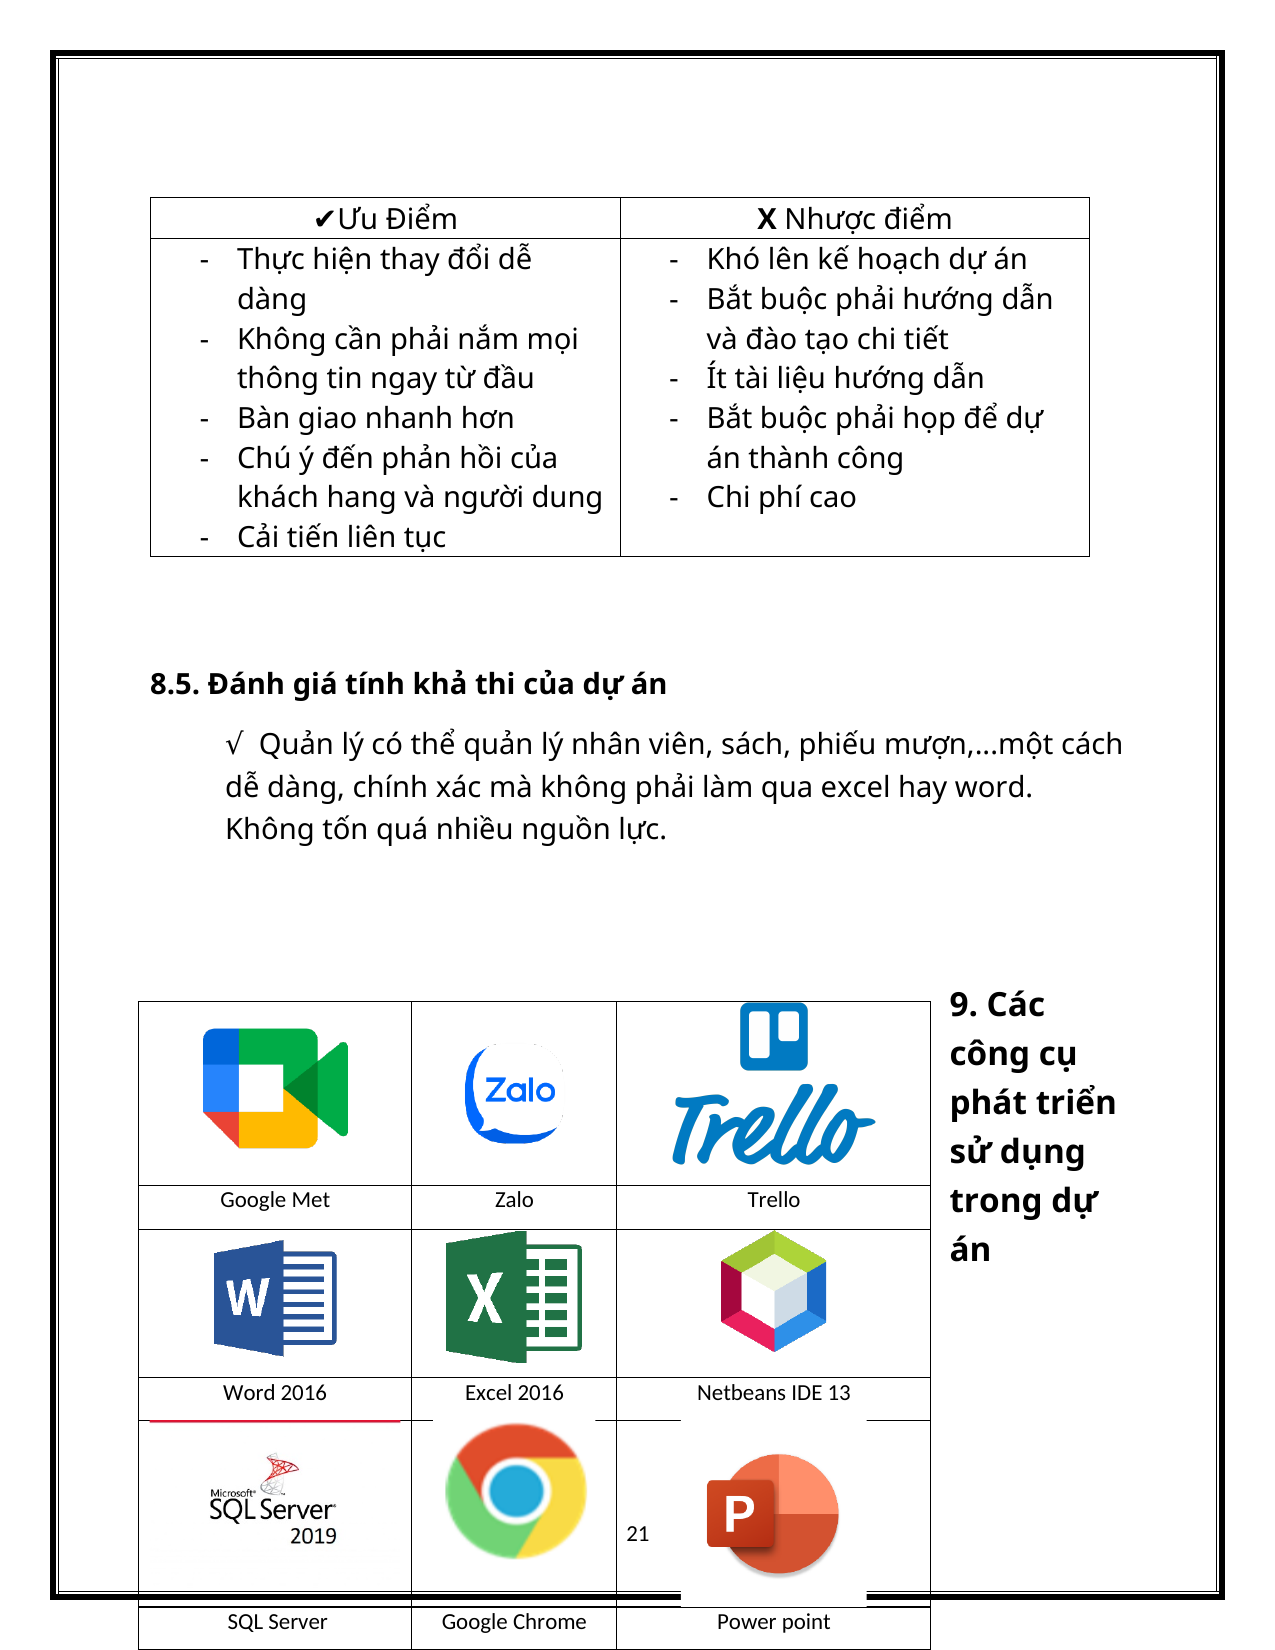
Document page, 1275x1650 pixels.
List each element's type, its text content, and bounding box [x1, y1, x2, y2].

table_cell Google Chrome [412, 1608, 616, 1649]
table_header X Nhược điểm [621, 198, 1089, 238]
table_cell Zalo [412, 1186, 616, 1229]
table_cell Khó lên kế hoạch dự án Bắt buộc phải hướng dẫn và đào tạo chi tiết Ít tài liệu hướng dẫn Bắt buộc phải họp để dự án thành công Chi phí cao [621, 239, 1089, 556]
picture [188, 1001, 362, 1175]
table_header [606, 1002, 616, 1184]
table_cell Excel 2016 [412, 1378, 616, 1419]
table_cell Trello [617, 1186, 930, 1229]
picture [423, 1002, 606, 1185]
table_cell [139, 1421, 411, 1606]
table_cell Google Met [139, 1186, 411, 1229]
picture [433, 1420, 596, 1567]
table_cell [412, 1230, 616, 1377]
table_header Ưu Điểm [151, 198, 620, 238]
table_header [617, 1002, 930, 1184]
table_cell [139, 1230, 411, 1377]
table_cell Netbeans IDE 13 [617, 1378, 930, 1419]
table_cell SQL Server [139, 1608, 411, 1649]
table_header [412, 1002, 423, 1184]
table_cell [617, 1230, 930, 1377]
table_cell Power point [617, 1608, 930, 1649]
table_cell Word 2016 [139, 1378, 411, 1419]
table_cell [867, 1421, 930, 1606]
picture [446, 1230, 582, 1363]
table_cell Thực hiện thay đổi dễ dàng Không cần phải nắm mọi thông tin ngay từ đầu Bàn giao nhanh hơn Chú ý đến phản hồi của khách hang và người dung Cải tiến liên tục [151, 239, 620, 556]
table_cell [412, 1421, 616, 1606]
picture [149, 1420, 401, 1588]
picture [628, 1002, 920, 1166]
picture [207, 1230, 343, 1366]
table_cell [617, 1421, 680, 1606]
text √ Quản lý có thể quản lý nhân viên, sách, phiếu mượn,...một cách dễ dàng, chính xác mà không phải làm qua excel hay word. Không tốn quá nhiều nguồn lực. [225, 723, 1125, 848]
picture [721, 1230, 827, 1352]
text 8.5. Đánh giá tính khả thi của dự án [150, 663, 1125, 703]
table_header [139, 1002, 411, 1184]
picture [680, 1420, 867, 1607]
